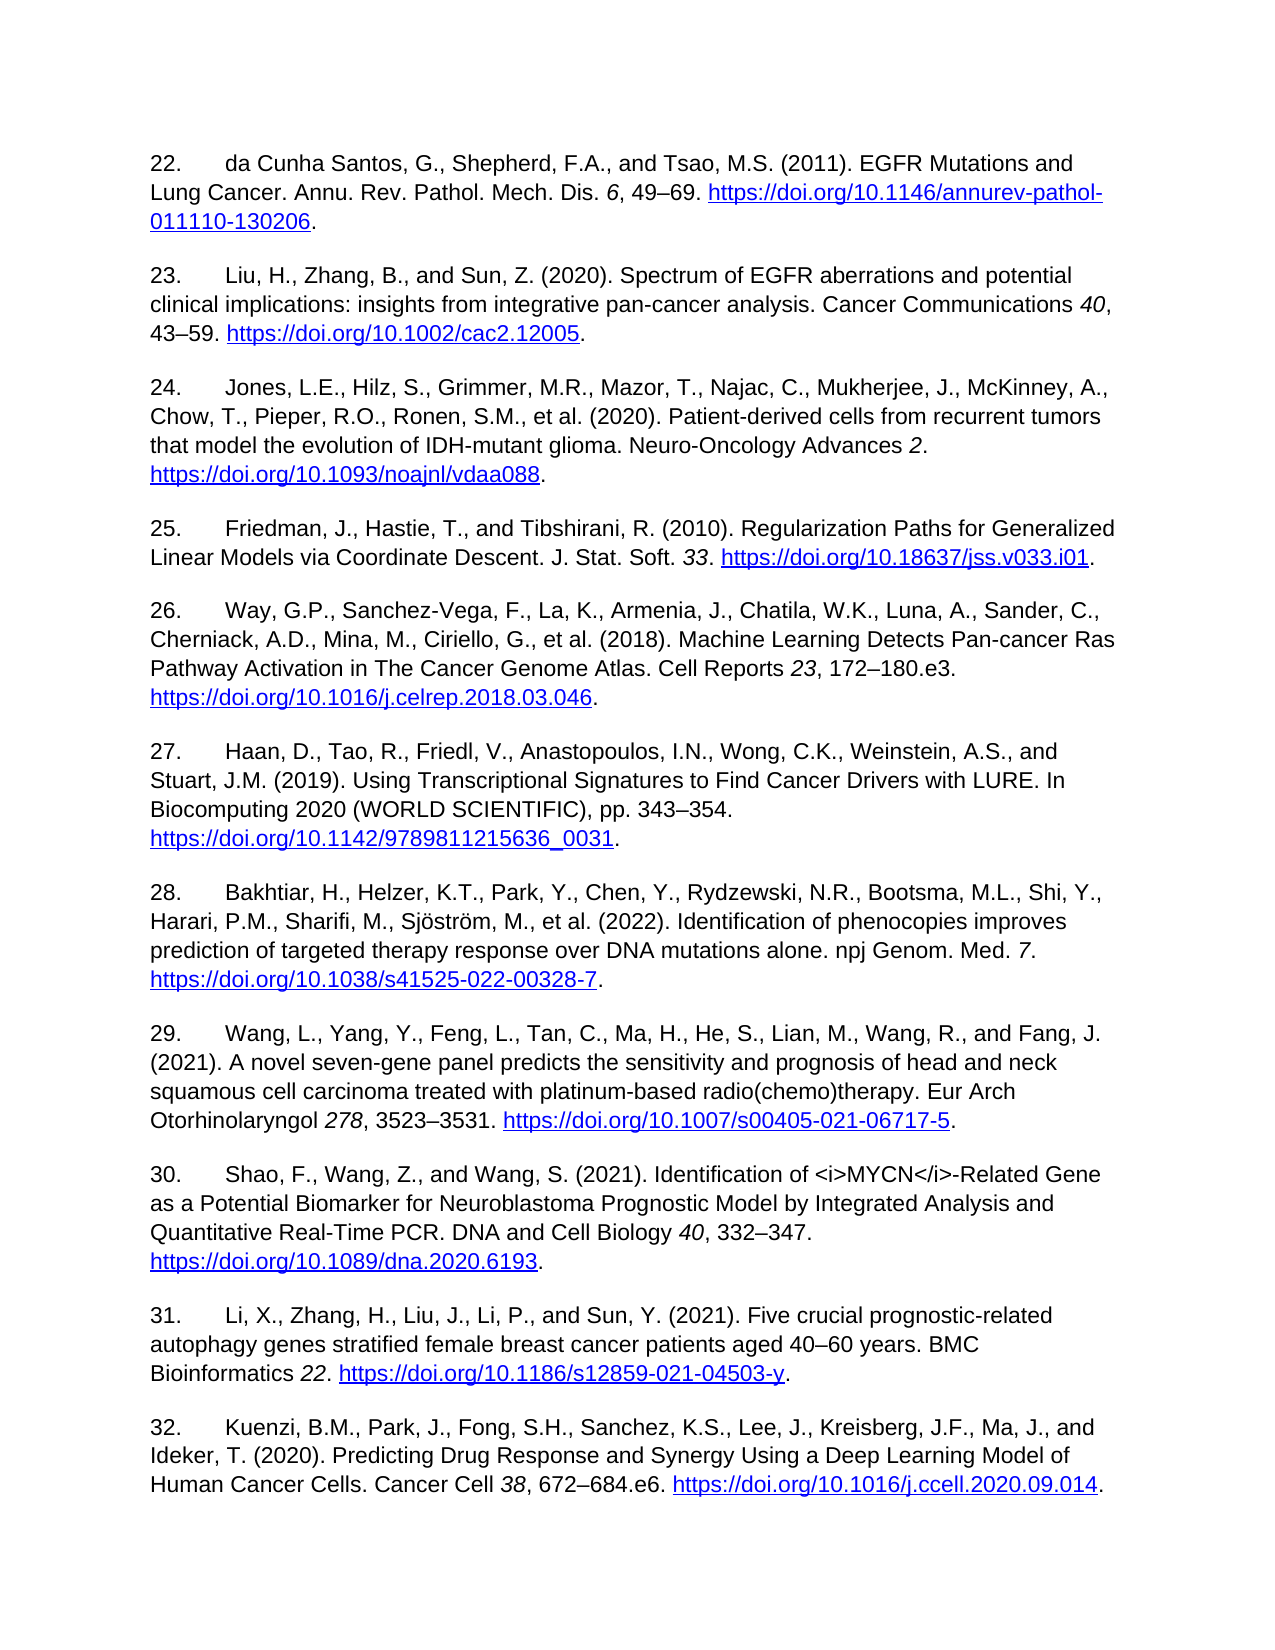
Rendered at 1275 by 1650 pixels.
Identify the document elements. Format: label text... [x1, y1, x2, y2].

text 32. Kuenzi, B.M., Park, J., Fong, S.H., Sanchez, K.S., Lee, J., Kreisberg, J.F., Ma, J., and Ideker, T. (2020). Predicting Drug Response and Synergy Using a Deep Learning Model of Human Cancer Cells. Cancer Cell 38, 672–684.e6. https://doi.org/10.1016/j.ccell.2020.09.014. [150, 1413, 1125, 1498]
text 31. Li, X., Zhang, H., Liu, J., Li, P., and Sun, Y. (2021). Five crucial prognostic-related autophagy genes stratified female breast cancer patients aged 40–60 years. BMC Bioinformatics 22. https://doi.org/10.1186/s12859-021-04503-y. [150, 1302, 1125, 1386]
text 22. da Cunha Santos, G., Shepherd, F.A., and Tsao, M.S. (2011). EGFR Mutations and Lung Cancer. Annu. Rev. Pathol. Mech. Dis. 6, 49–69. https://doi.org/10.1146/annurev-pathol-011110-130206. [150, 150, 1125, 234]
text 29. Wang, L., Yang, Y., Feng, L., Tan, C., Ma, H., He, S., Lian, M., Wang, R., and Fang, J. (2021). A novel seven-gene panel predicts the sensitivity and prognosis of head and neck squamous cell carcinoma treated with platinum-based radio(chemo)therapy. Eur Arch Otorhinolaryngol 278, 3523–3531. https://doi.org/10.1007/s00405-021-06717-5. [150, 1020, 1125, 1133]
text 30. Shao, F., Wang, Z., and Wang, S. (2021). Identification of <i>MYCN</i>-Related Gene as a Potential Biomarker for Neuroblastoma Prognostic Model by Integrated Analysis and Quantitative Real-Time PCR. DNA and Cell Biology 40, 332–347. https://doi.org/10.1089/dna.2020.6193. [150, 1161, 1125, 1274]
text 25. Friedman, J., Hastie, T., and Tibshirani, R. (2010). Regularization Paths for Generalized Linear Models via Coordinate Descent. J. Stat. Soft. 33. https://doi.org/10.18637/jss.v033.i01. [150, 514, 1125, 570]
text 28. Bakhtiar, H., Helzer, K.T., Park, Y., Chen, Y., Rydzewski, N.R., Bootsma, M.L., Shi, Y., Harari, P.M., Sharifi, M., Sjöström, M., et al. (2022). Identification of phenocopies improves prediction of targeted therapy response over DNA mutations alone. npj Genom. Med. 7. https://doi.org/10.1038/s41525-022-00328-7. [150, 879, 1125, 992]
text 24. Jones, L.E., Hilz, S., Grimmer, M.R., Mazor, T., Najac, C., Mukherjee, J., McKinney, A., Chow, T., Pieper, R.O., Ronen, S.M., et al. (2020). Patient-derived cells from recurrent tumors that model the evolution of IDH-mutant glioma. Neuro-Oncology Advances 2. https://doi.org/10.1093/noajnl/vdaa088. [150, 374, 1125, 487]
text 23. Liu, H., Zhang, B., and Sun, Z. (2020). Spectrum of EGFR aberrations and potential clinical implications: insights from integrative pan‐cancer analysis. Cancer Communications 40, 43–59. https://doi.org/10.1002/cac2.12005. [150, 262, 1125, 346]
text 26. Way, G.P., Sanchez-Vega, F., La, K., Armenia, J., Chatila, W.K., Luna, A., Sander, C., Cherniack, A.D., Mina, M., Ciriello, G., et al. (2018). Machine Learning Detects Pan-cancer Ras Pathway Activation in The Cancer Genome Atlas. Cell Reports 23, 172–180.e3. https://doi.org/10.1016/j.celrep.2018.03.046. [150, 597, 1125, 711]
text 27. Haan, D., Tao, R., Friedl, V., Anastopoulos, I.N., Wong, C.K., Weinstein, A.S., and Stuart, J.M. (2019). Using Transcriptional Signatures to Find Cancer Drivers with LURE. In Biocomputing 2020 (WORLD SCIENTIFIC), pp. 343–354. https://doi.org/10.1142/9789811215636_0031. [150, 738, 1125, 852]
